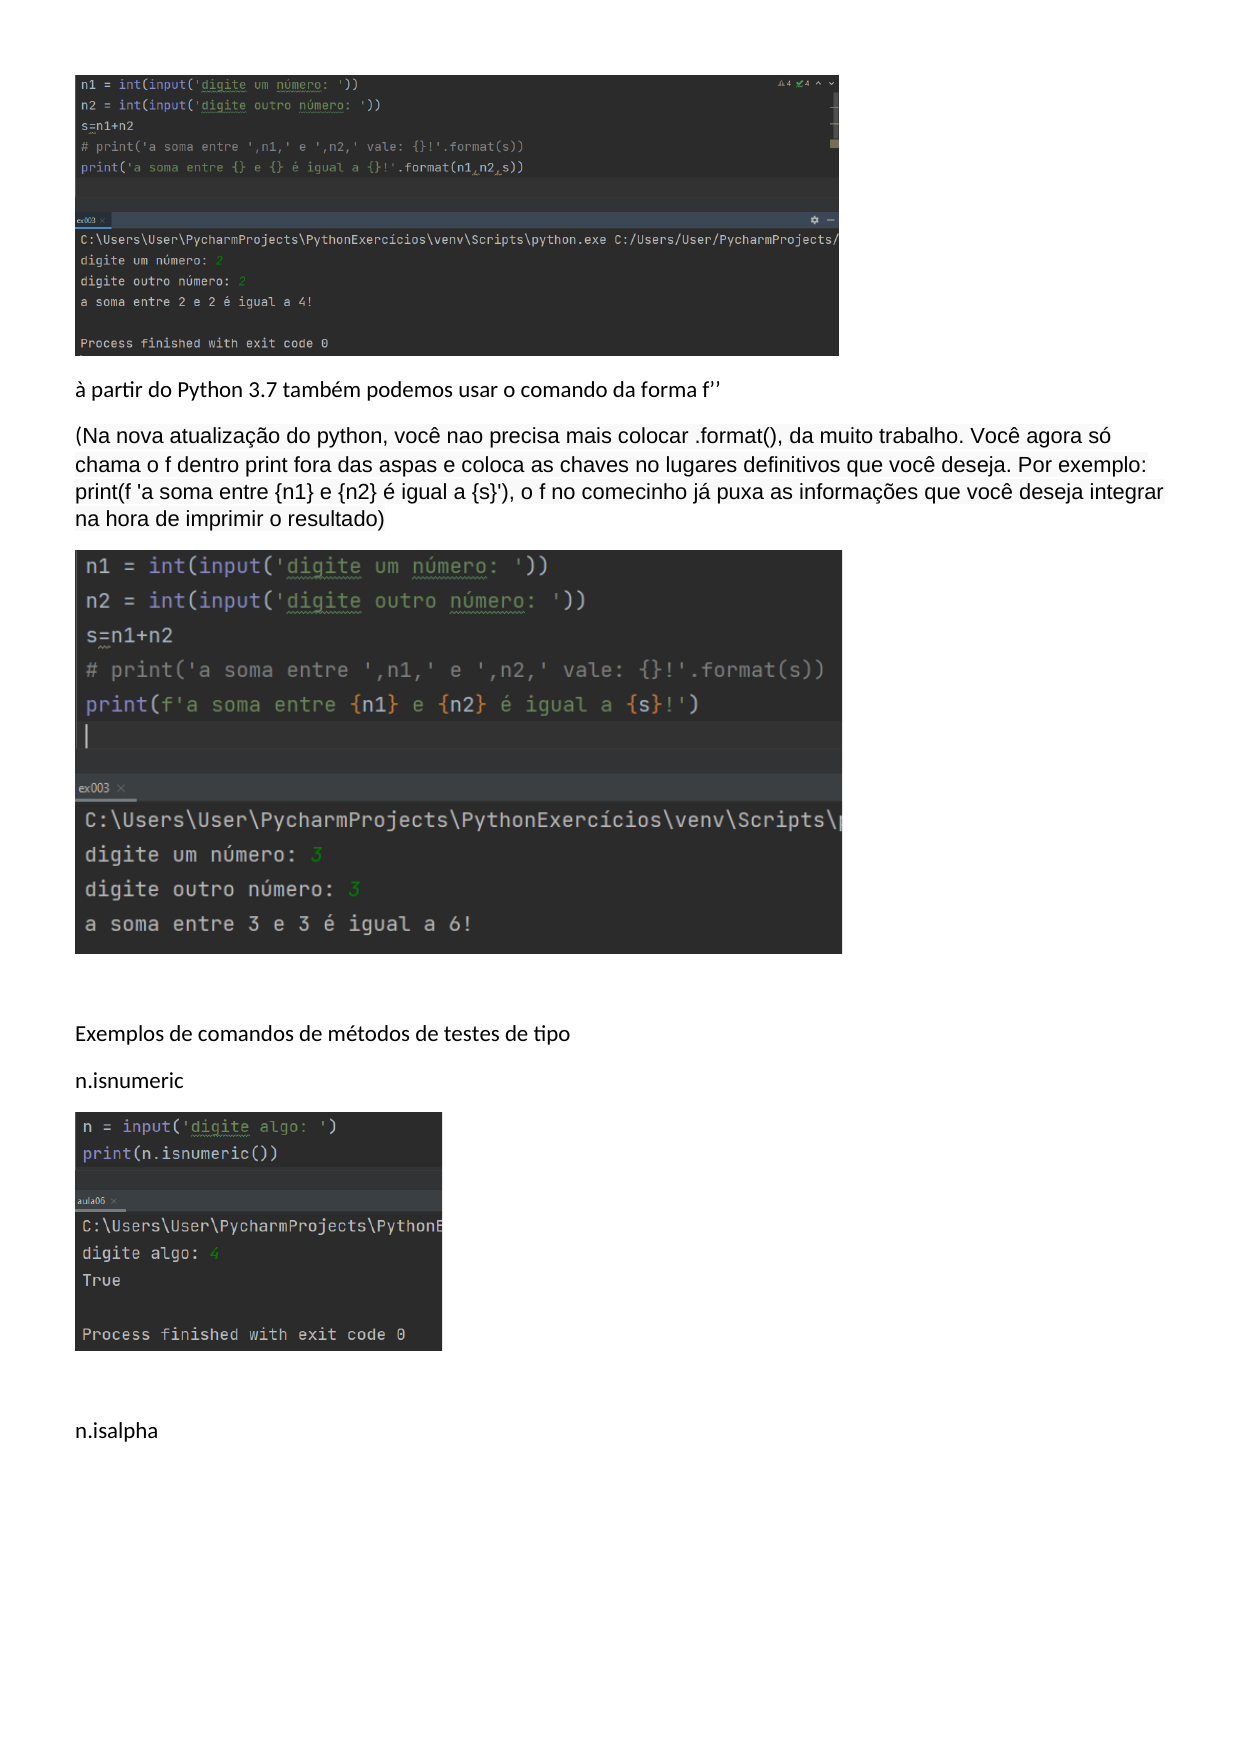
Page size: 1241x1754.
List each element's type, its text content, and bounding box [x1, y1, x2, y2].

text n.isalpha [75, 1416, 1165, 1444]
picture [75, 550, 843, 954]
picture [75, 75, 839, 356]
text Exemplos de comandos de métodos de testes de tipo [75, 1019, 1165, 1047]
text (Na nova atualização do python, você nao precisa mais colocar .format(), da muito trabalho. Você agora só chama o f dentro print fora das aspas e coloca as chaves no lugares definitivos que você deseja. Por exemplo: print(f 'a soma entre {n1} e {n2} é igual a {s}'), o f no comecinho já puxa as informações que você deseja integrar na hora de imprimir o resultado) [75, 504, 1165, 531]
text à partir do Python 3.7 também podemos usar o comando da forma f’’ [75, 375, 1165, 403]
text n.isnumeric [75, 1066, 1165, 1094]
picture [75, 1112, 443, 1351]
text (Na nova atualização do python, você nao precisa mais colocar .format(), da muito trabalho. Você agora só chama o f dentro print fora das aspas e coloca as chaves no lugares definitivos que você deseja. Por exemplo: print(f 'a soma entre {n1} e {n2} é igual a {s}'), o f no comecinho já puxa as informações que você deseja integrar na hora de imprimir o resultado) [75, 422, 1165, 479]
